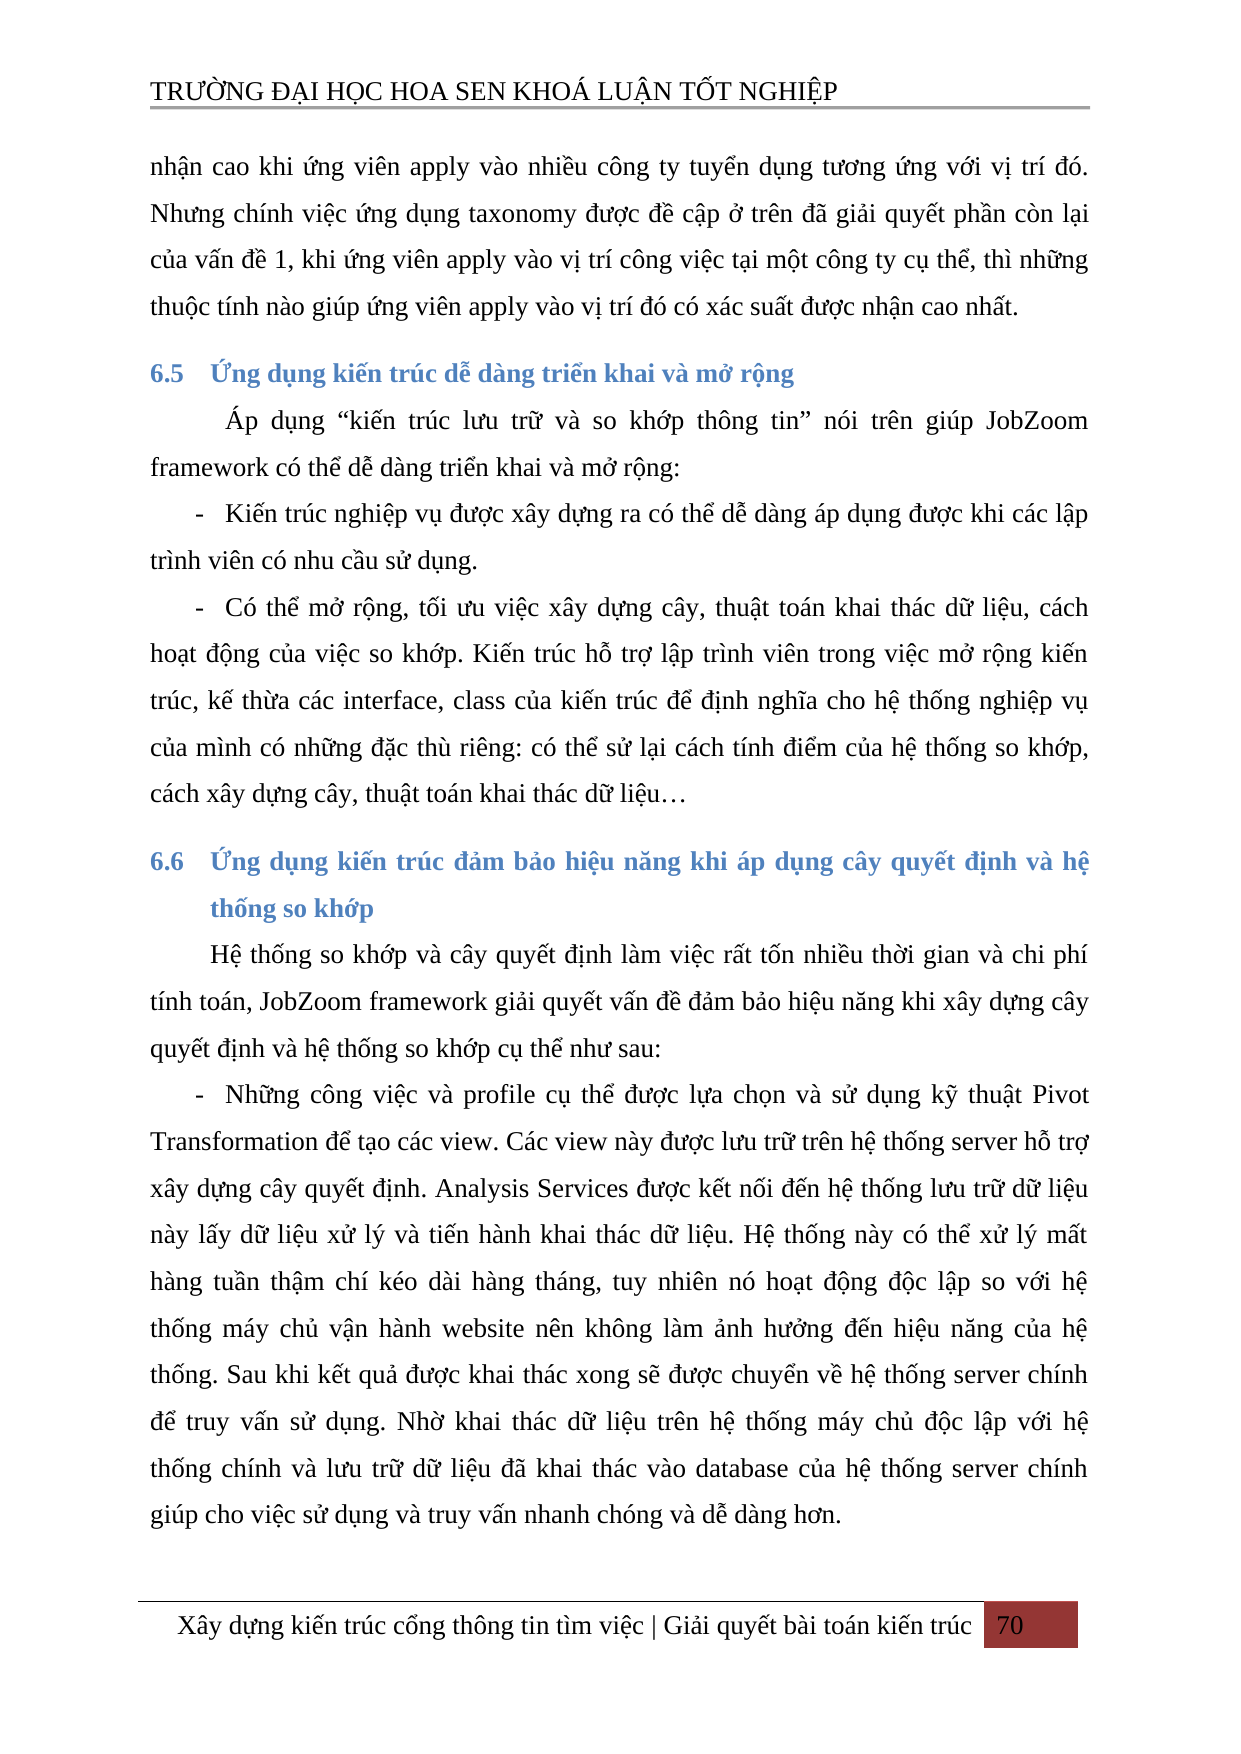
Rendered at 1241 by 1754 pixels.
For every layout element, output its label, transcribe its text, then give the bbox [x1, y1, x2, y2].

subtitle Ứng dụng kiến trúc dễ dàng triển khai và mở rộng [150, 357, 1090, 389]
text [150, 150, 1090, 321]
list Có thể mở rộng, tối ưu việc xây dựng cây, thuật toán khai thác dữ liệu, cách hoạt động của việc so khớp. Kiến trúc hỗ trợ lập trình viên trong việc mở rộng kiến trúc, kế thừa các interface, class của kiến trúc để định nghĩa cho hệ thống nghiệp vụ của mình có những đặc thù riêng: có thể sử lại cách tính điểm của hệ thống so khớp, cách xây dựng cây, thuật toán khai thác dữ liệu… [150, 591, 1090, 809]
text Hệ thống so khớp và cây quyết định làm việc rất tốn nhiều thời gian và chi phí tính toán, JobZoom framework giải quyết vấn đề đảm bảo hiệu năng khi xây dựng cây quyết định và hệ thống so khớp cụ thể như sau: [150, 938, 1090, 1063]
text Áp dụng “kiến trúc lưu trữ và so khớp thông tin” nói trên giúp JobZoom framework có thể dễ dàng triển khai và mở rộng: [150, 404, 1090, 482]
list Những công việc và profile cụ thể được lựa chọn và sử dụng kỹ thuật Pivot Transformation để tạo các view. Các view này được lưu trữ trên hệ thống server hỗ trợ xây dựng cây quyết định. Analysis Services được kết nối đến hệ thống lưu trữ dữ liệu này lấy dữ liệu xử lý và tiến hành khai thác dữ liệu. Hệ thống này có thể xử lý mất hàng tuần thậm chí kéo dài hàng tháng, tuy nhiên nó hoạt động độc lập so với hệ thống máy chủ vận hành website nên không làm ảnh hưởng đến hiệu năng của hệ thống. Sau khi kết quả được khai thác xong sẽ được chuyển về hệ thống server chính để truy vấn sử dụng. Nhờ khai thác dữ liệu trên hệ thống máy chủ độc lập với hệ thống chính và lưu trữ dữ liệu đã khai thác vào database của hệ thống server chính giúp cho việc sử dụng và truy vấn nhanh chóng và dễ dàng hơn. [150, 1078, 1090, 1529]
list Kiến trúc nghiệp vụ được xây dựng ra có thể dễ dàng áp dụng được khi các lập trình viên có nhu cầu sử dụng. [150, 497, 1090, 575]
subtitle Ứng dụng kiến trúc đảm bảo hiệu năng khi áp dụng cây quyết định và hệ thống so khớp [150, 845, 1090, 923]
